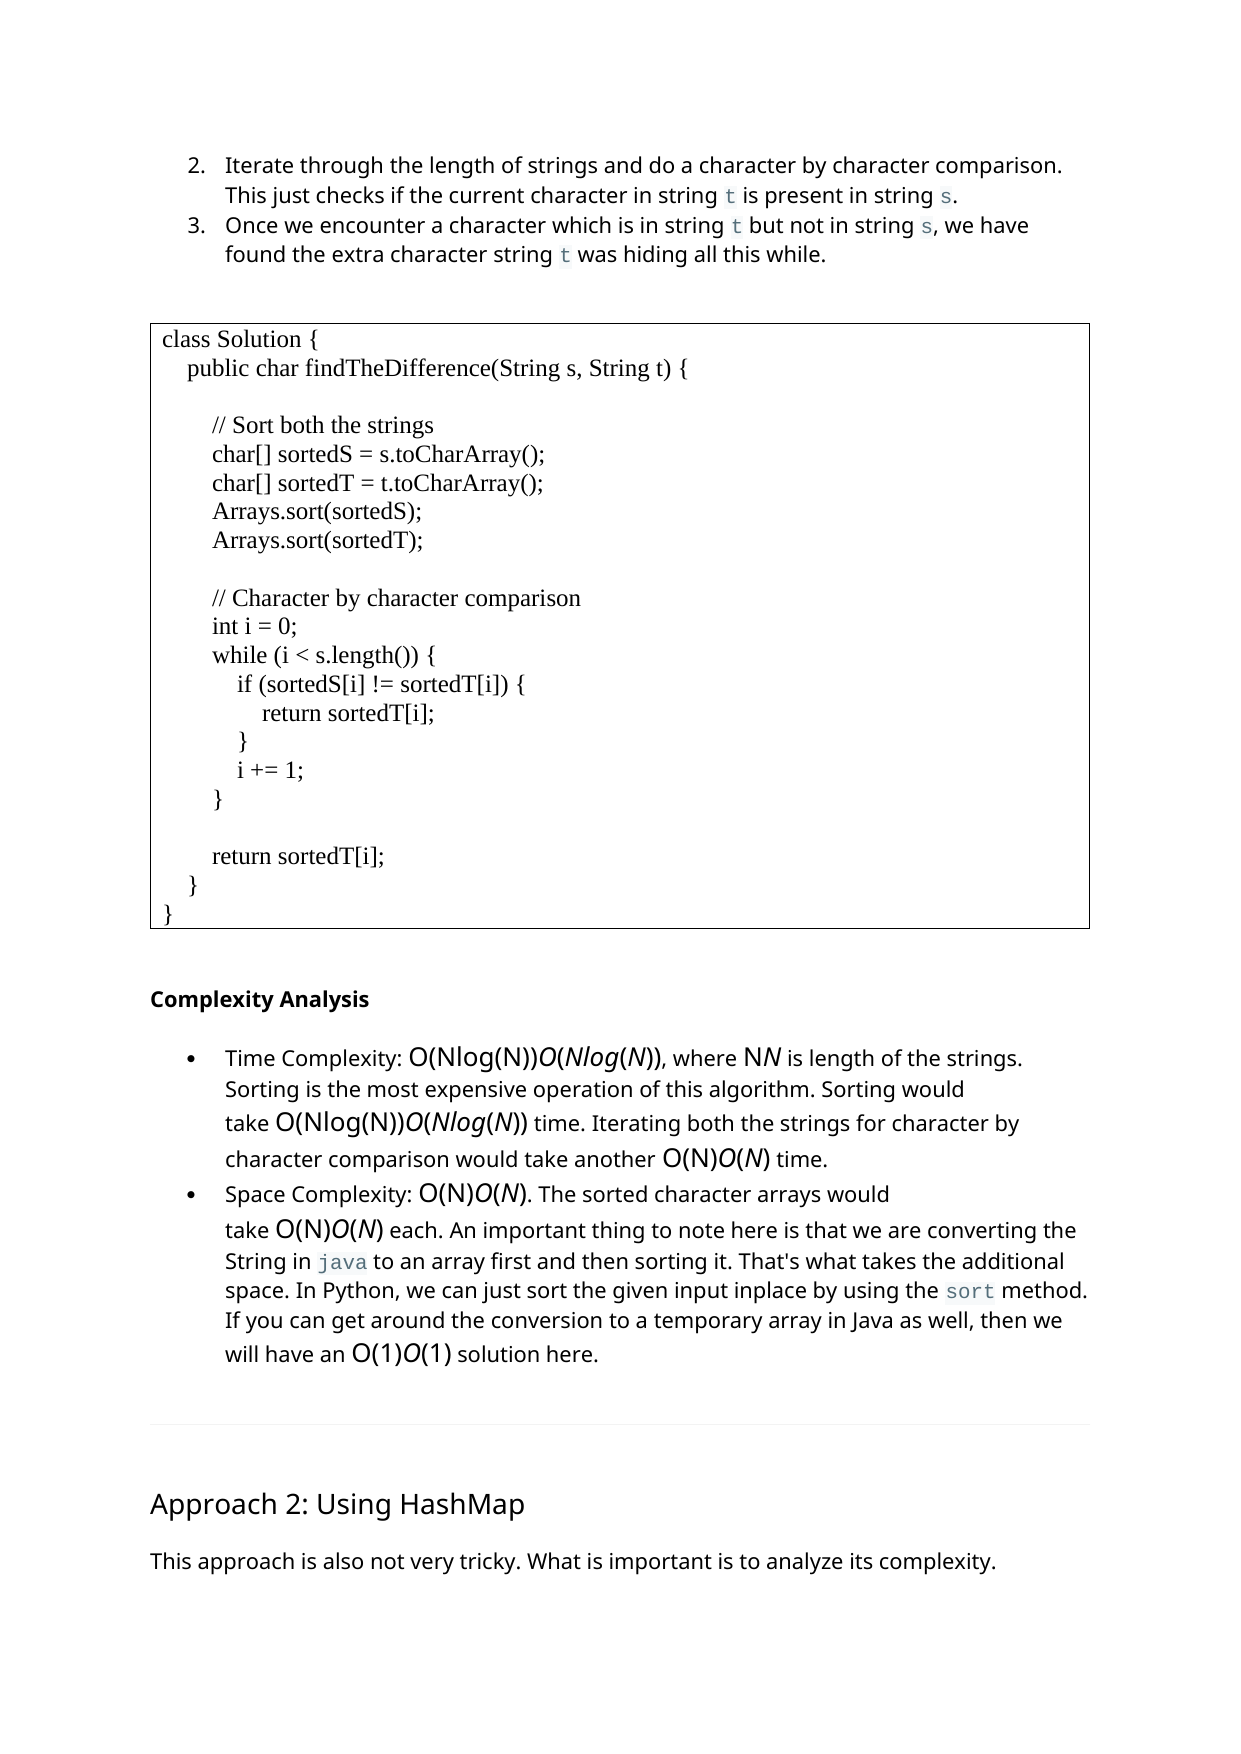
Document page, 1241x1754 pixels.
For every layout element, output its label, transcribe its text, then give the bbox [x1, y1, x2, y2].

table_header class Solution { public char findTheDifference(String s, String t) { // Sort both the strings char[] sortedS = s.toCharArray(); char[] sortedT = t.toCharArray(); Arrays.sort(sortedS); Arrays.sort(sortedT); // Character by character comparison int i = 0; while (i < s.length()) { if (sortedS[i] != sortedT[i]) { return sortedT[i]; } i += 1; } return sortedT[i]; } } [151, 324, 1089, 928]
list Time Complexity: O(Nlog(N))O(Nlog(N)), where NN is length of the strings. Sorting is the most expensive operation of this algorithm. Sorting would take O(Nlog(N))O(Nlog(N)) time. Iterating both the strings for character by character comparison would take another O(N)O(N) time. [187, 1038, 1090, 1175]
text Complexity Analysis [150, 983, 1090, 1013]
list Once we encounter a character which is in string t but not in string s, we have found the extra character string t was hiding all this while. [187, 209, 1090, 269]
list Space Complexity: O(N)O(N). The sorted character arrays would take O(N)O(N) each. An important thing to note here is that we are converting the String in java to an array first and then sorting it. That's what takes the additional space. In Python, we can just sort the given input inplace by using the sort method. If you can get around the conversion to a temporary array in Java as well, then we will have an O(1)O(1) solution here. [187, 1175, 1090, 1399]
list Iterate through the length of strings and do a character by character comparison. This just checks if the current character in string t is present in string s. [187, 150, 1090, 209]
subtitle Approach 2: Using HashMap [150, 1484, 1090, 1523]
text This approach is also not very tricky. What is important is to analyze its complexity. [150, 1546, 1090, 1576]
